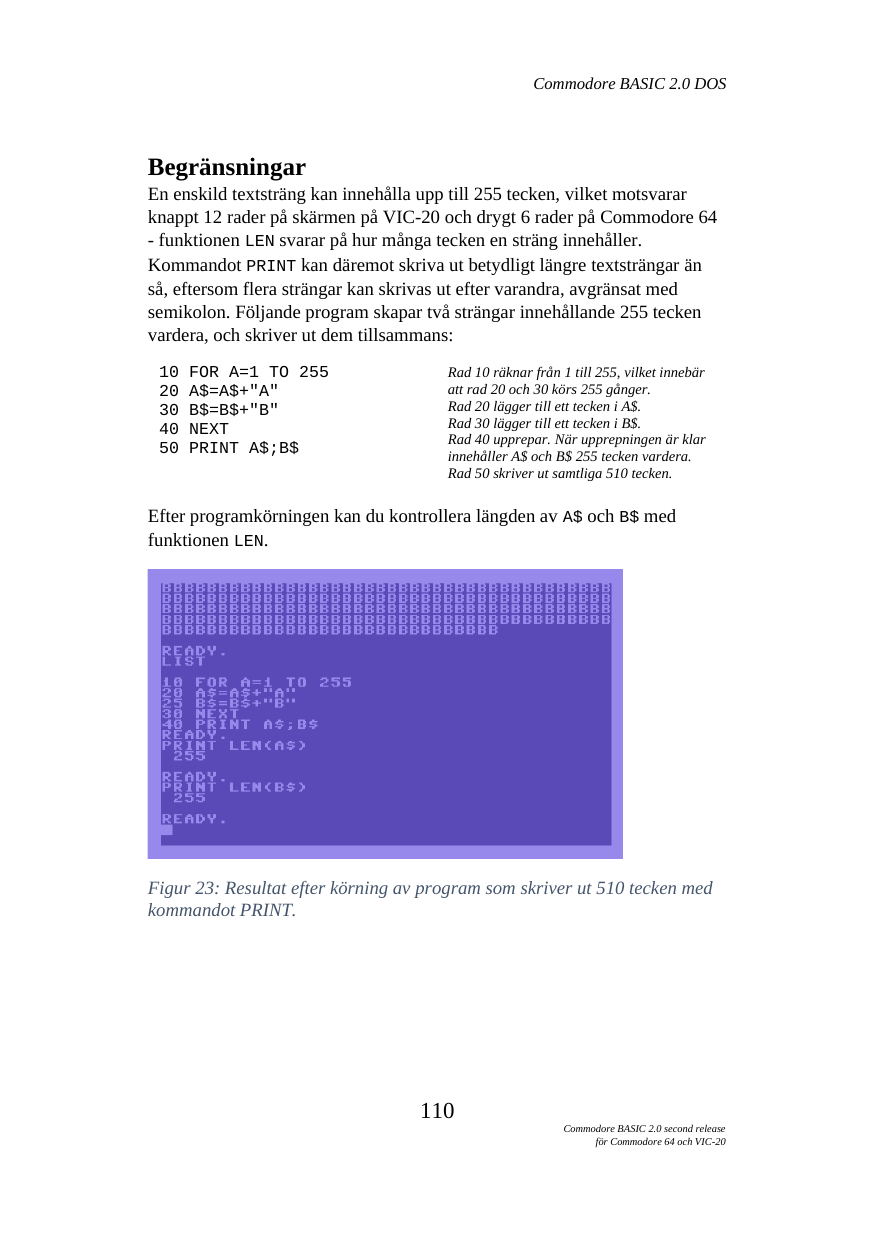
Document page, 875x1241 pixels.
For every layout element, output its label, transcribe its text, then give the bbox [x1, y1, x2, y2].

table_header 10 FOR A=1 TO 255 20 A$=A$+"A" 30 B$=B$+"B" 40 NEXT 50 PRINT A$;B$ [148, 364, 436, 481]
text Figur 23: Resultat efter körning av program som skriver ut 510 tecken med kommandot PRINT. [148, 877, 726, 920]
text Efter programkörningen kan du kontrollera längden av A$ och B$ med funktionen LEN. [148, 481, 726, 551]
subtitle Begränsningar [148, 152, 726, 181]
table_header Rad 10 räknar från 1 till 255, vilket innebär att rad 20 och 30 körs 255 gånger. Rad 20 lägger till ett tecken i A$. Rad 30 lägger till ett tecken i B$. Rad 40 upprepar. När upprepningen är klar innehåller A$ och B$ 255 tecken vardera. Rad 50 skriver ut samtliga 510 tecken. [436, 364, 725, 481]
text En enskild textsträng kan innehålla upp till 255 tecken, vilket motsvarar knappt 12 rader på skärmen på VIC-20 och drygt 6 rader på Commodore 64 - funktionen LEN svarar på hur många tecken en sträng innehåller. Kommandot PRINT kan däremot skriva ut betydligt längre textsträngar än så, eftersom flera strängar kan skrivas ut efter varandra, avgränsat med semikolon. Följande program skapar två strängar innehållande 255 tecken vardera, och skriver ut dem tillsammans: [148, 183, 726, 346]
picture [147, 569, 623, 859]
